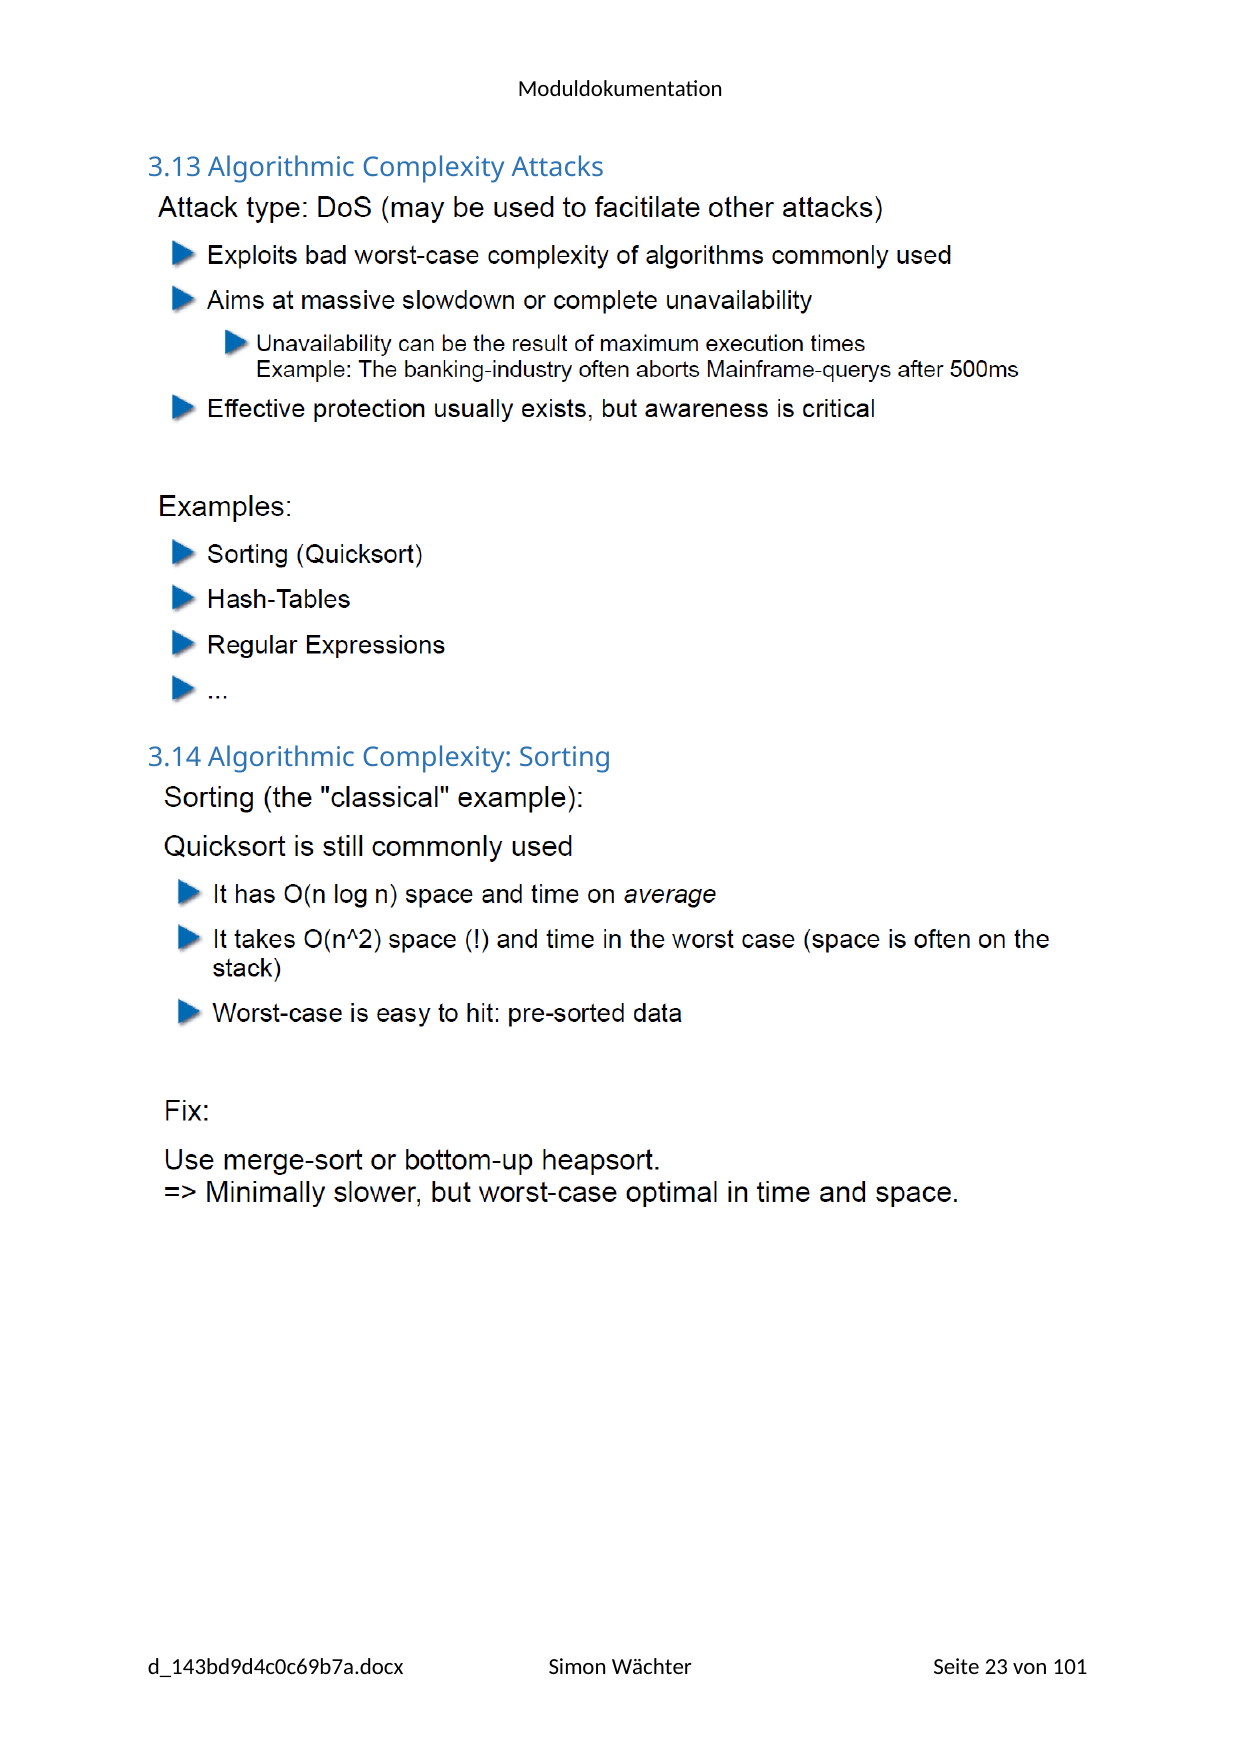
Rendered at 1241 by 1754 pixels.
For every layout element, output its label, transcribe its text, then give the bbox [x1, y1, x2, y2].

subtitle Algorithmic Complexity: Sorting [148, 737, 1093, 774]
subtitle Algorithmic Complexity Attacks [148, 148, 1093, 184]
picture [147, 777, 1093, 1219]
picture [147, 187, 1093, 719]
